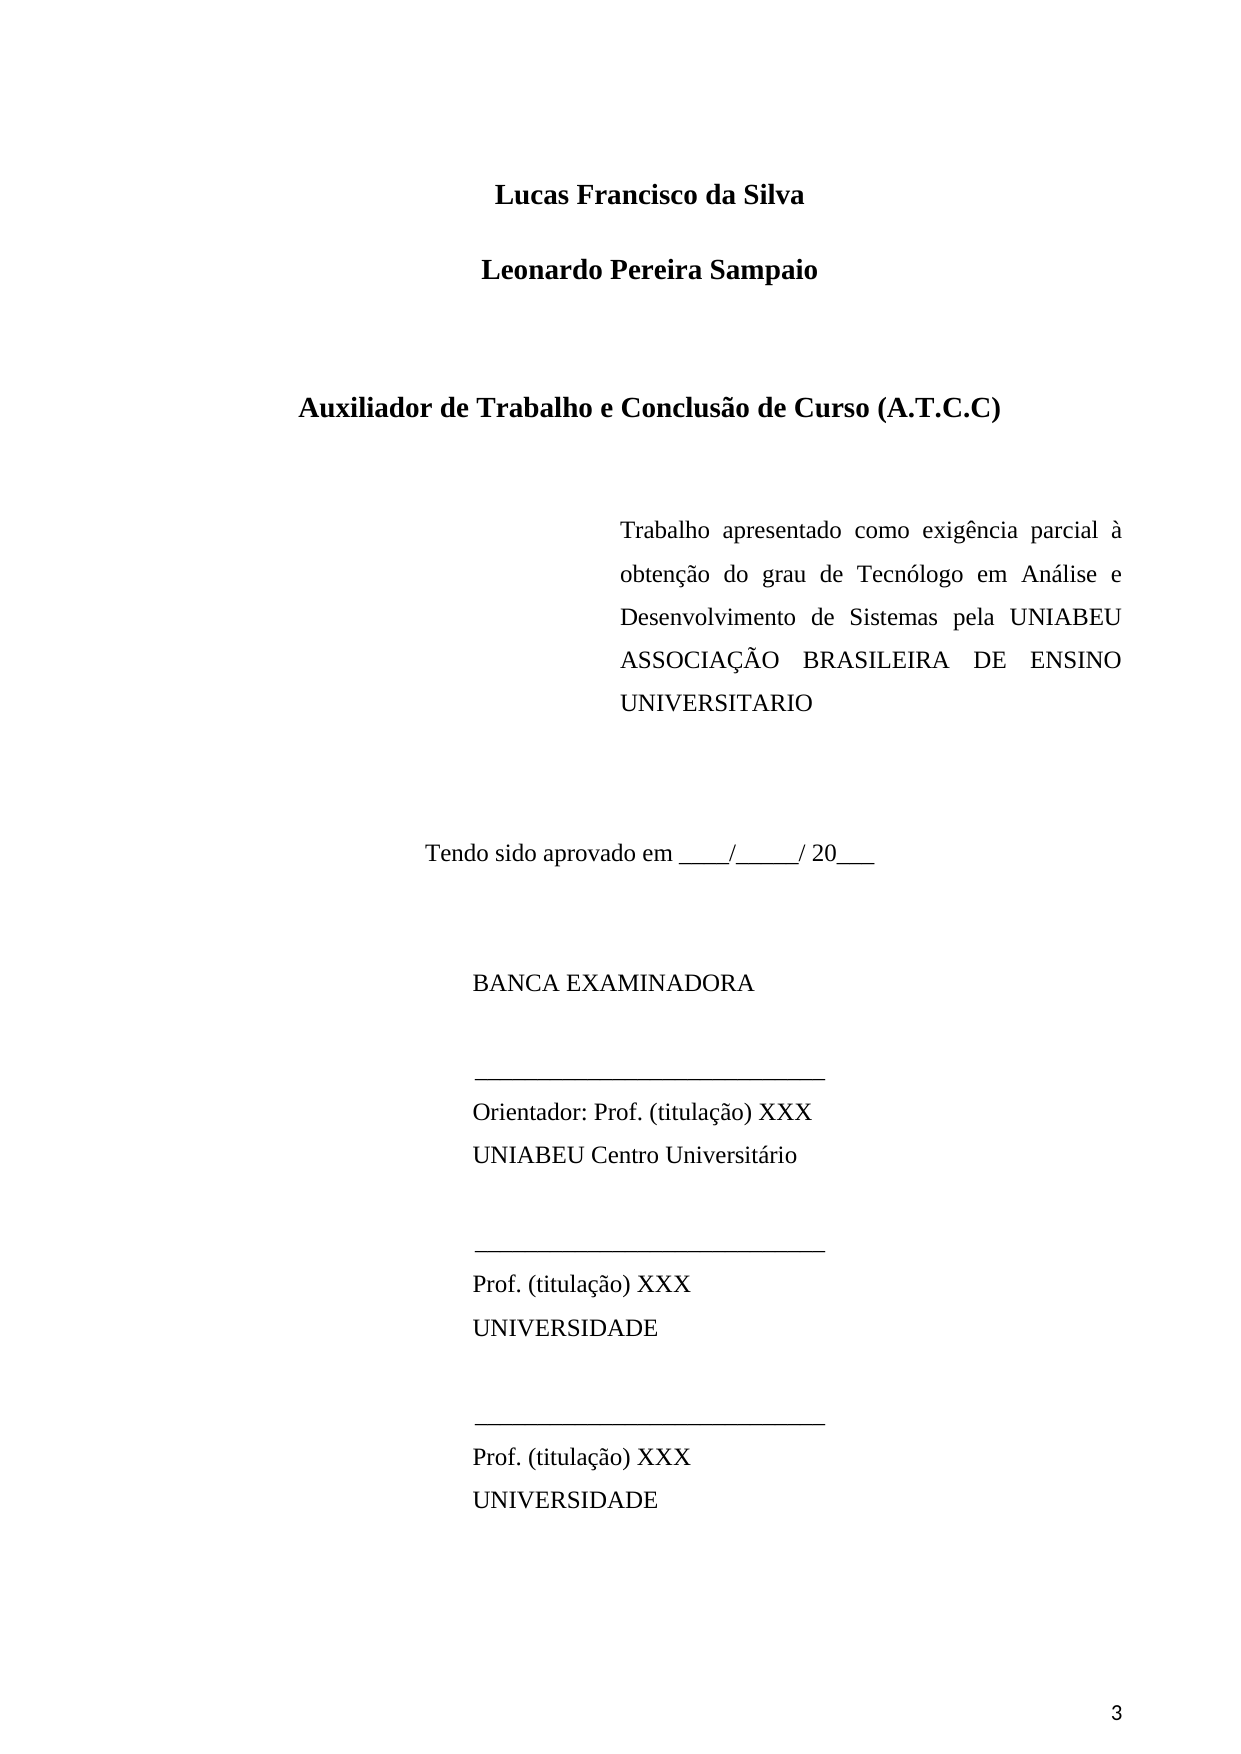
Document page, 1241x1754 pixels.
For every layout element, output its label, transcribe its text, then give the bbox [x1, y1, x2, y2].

text Tendo sido aprovado em ____/_____/ 20___ [177, 838, 1122, 867]
text BANCA EXAMINADORA [472, 968, 1122, 996]
text Prof. (titulação) XXX [472, 1269, 1122, 1298]
text UNIABEU Centro Universitário [472, 1140, 1122, 1169]
text Lucas Francisco da Silva [177, 177, 1122, 211]
text Leonardo Pereira Sampaio [177, 252, 1122, 286]
text Prof. (titulação) XXX [472, 1442, 1122, 1471]
text ____________________________ [177, 1399, 1122, 1428]
text Trabalho apresentado como exigência parcial à obtenção do grau de Tecnólogo em Análise e Desenvolvimento de Sistemas pela UNIABEU ASSOCIAÇÃO BRASILEIRA DE ENSINO UNIVERSITARIO [620, 516, 1122, 717]
text Auxiliador de Trabalho e Conclusão de Curso (A.T.C.C) [177, 391, 1122, 424]
text Orientador: Prof. (titulação) XXX [472, 1097, 1122, 1126]
text UNIVERSIDADE [472, 1313, 1122, 1341]
text ____________________________ [177, 1226, 1122, 1255]
text ____________________________ [177, 1054, 1122, 1083]
text UNIVERSIDADE [472, 1485, 1122, 1514]
